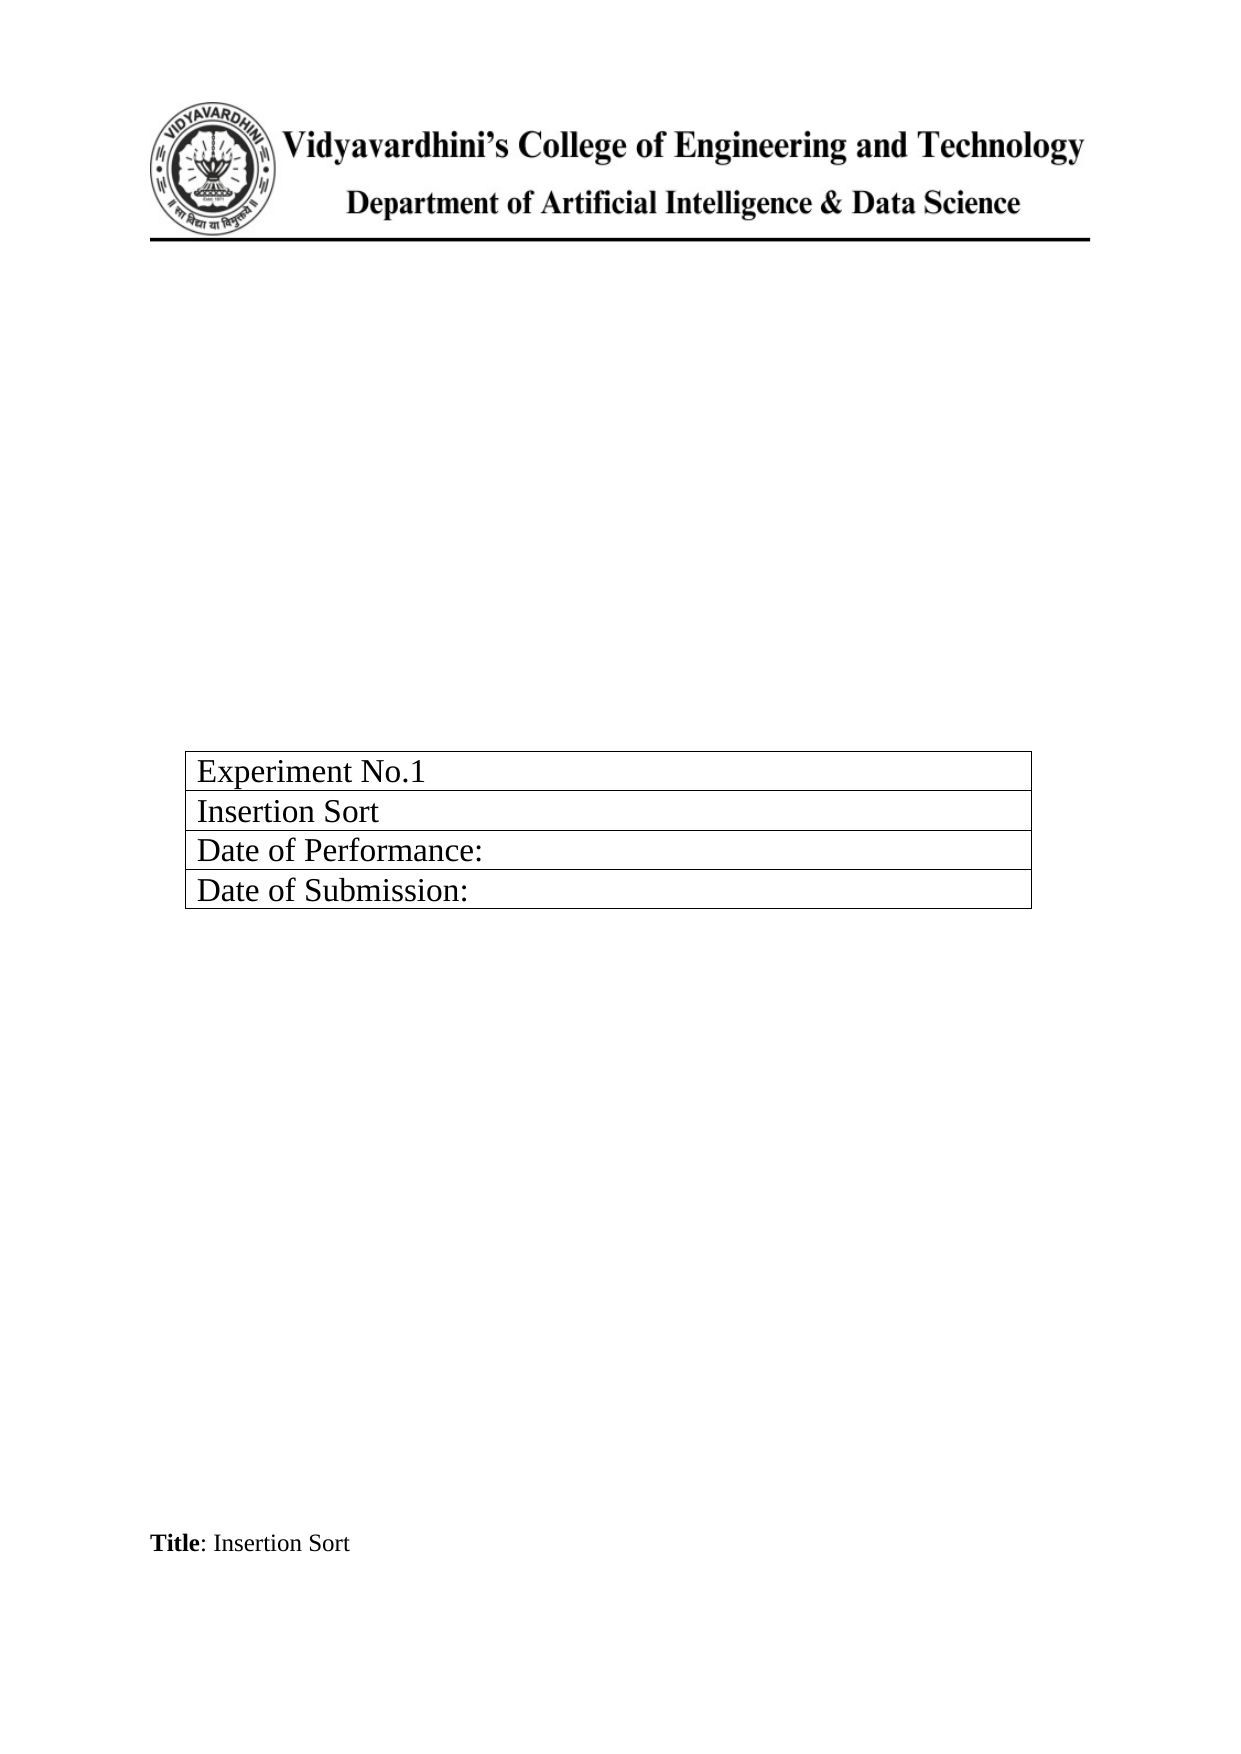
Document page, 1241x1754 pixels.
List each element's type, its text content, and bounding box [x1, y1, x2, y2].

text Title: Insertion Sort [150, 1528, 1090, 1557]
table_header Experiment No.1 [186, 752, 1031, 790]
table_cell Date of Submission: [186, 870, 1031, 908]
table_cell Date of Performance: [186, 831, 1031, 869]
table_cell Insertion Sort [186, 791, 1031, 829]
picture [150, 102, 1091, 245]
